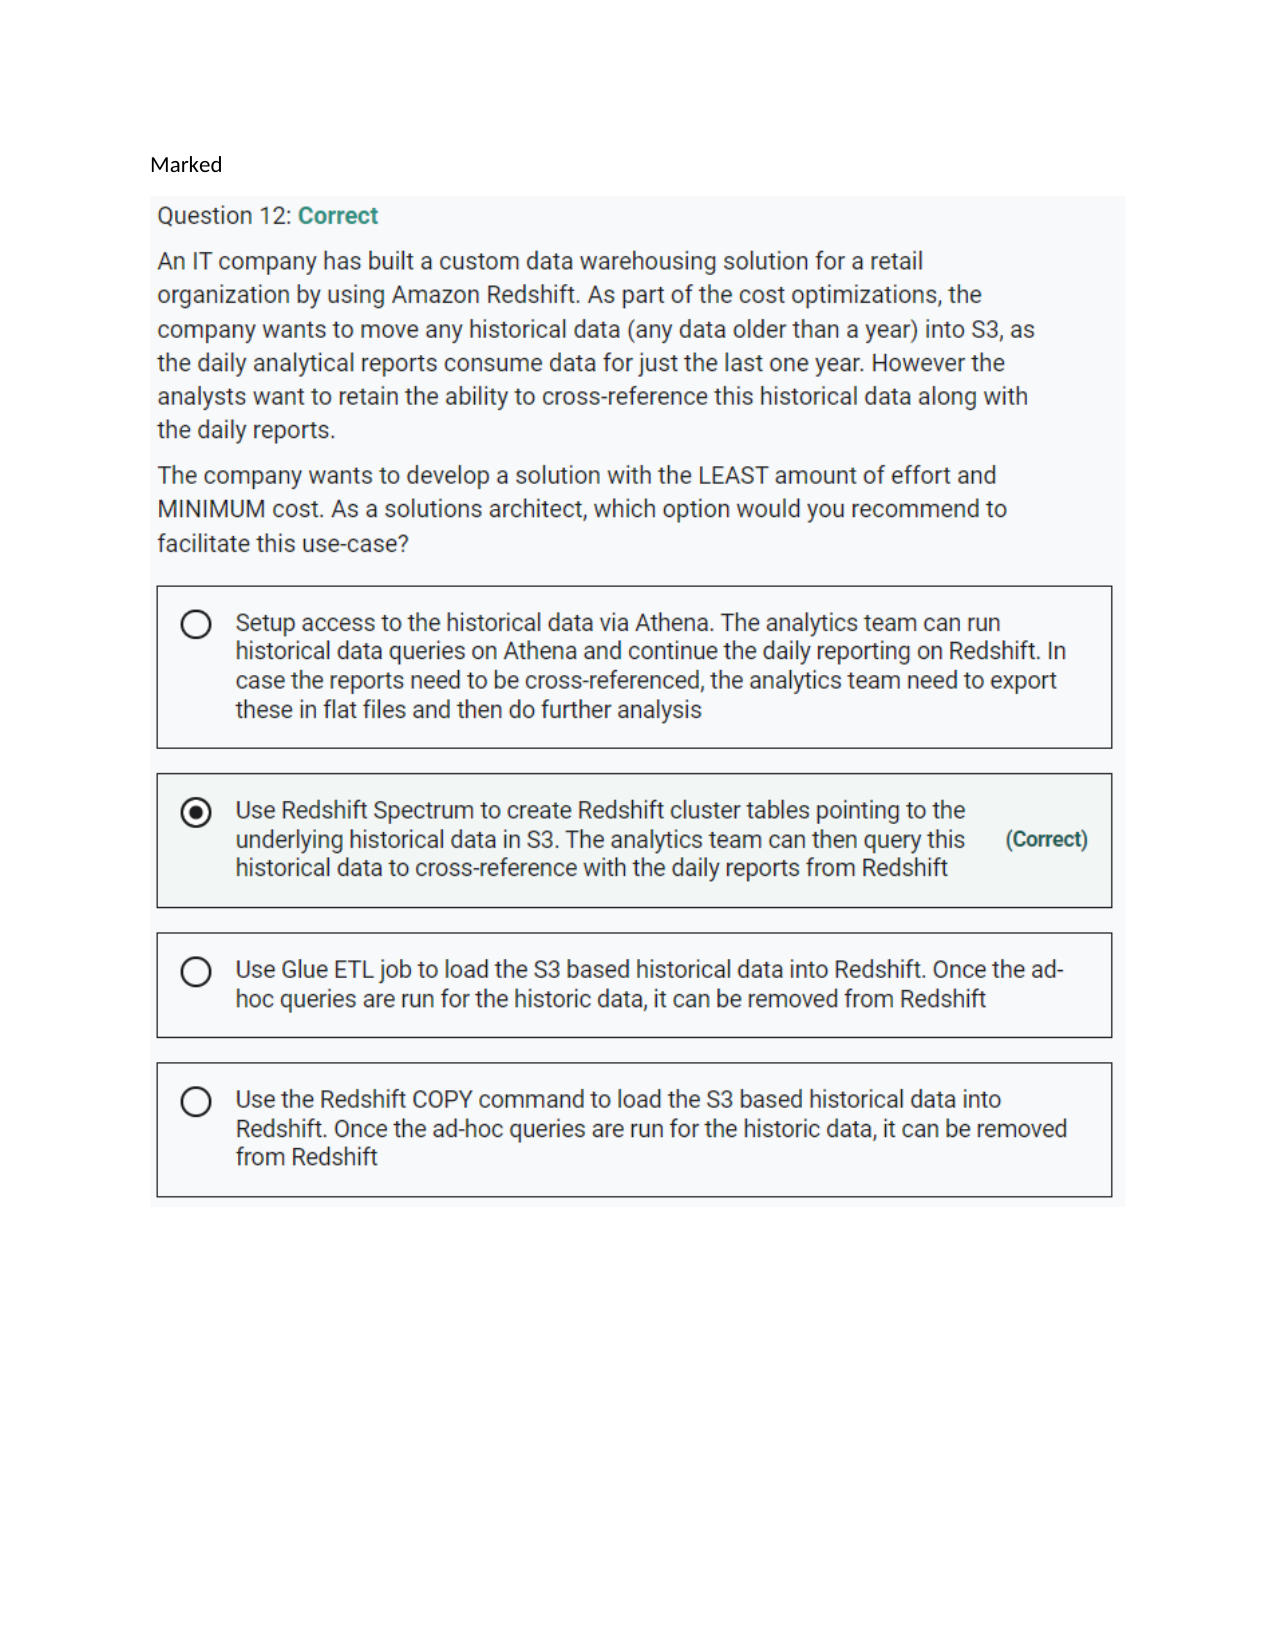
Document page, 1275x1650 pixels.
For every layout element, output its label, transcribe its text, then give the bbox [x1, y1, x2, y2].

picture [150, 196, 1125, 1207]
text Marked [150, 150, 1125, 178]
